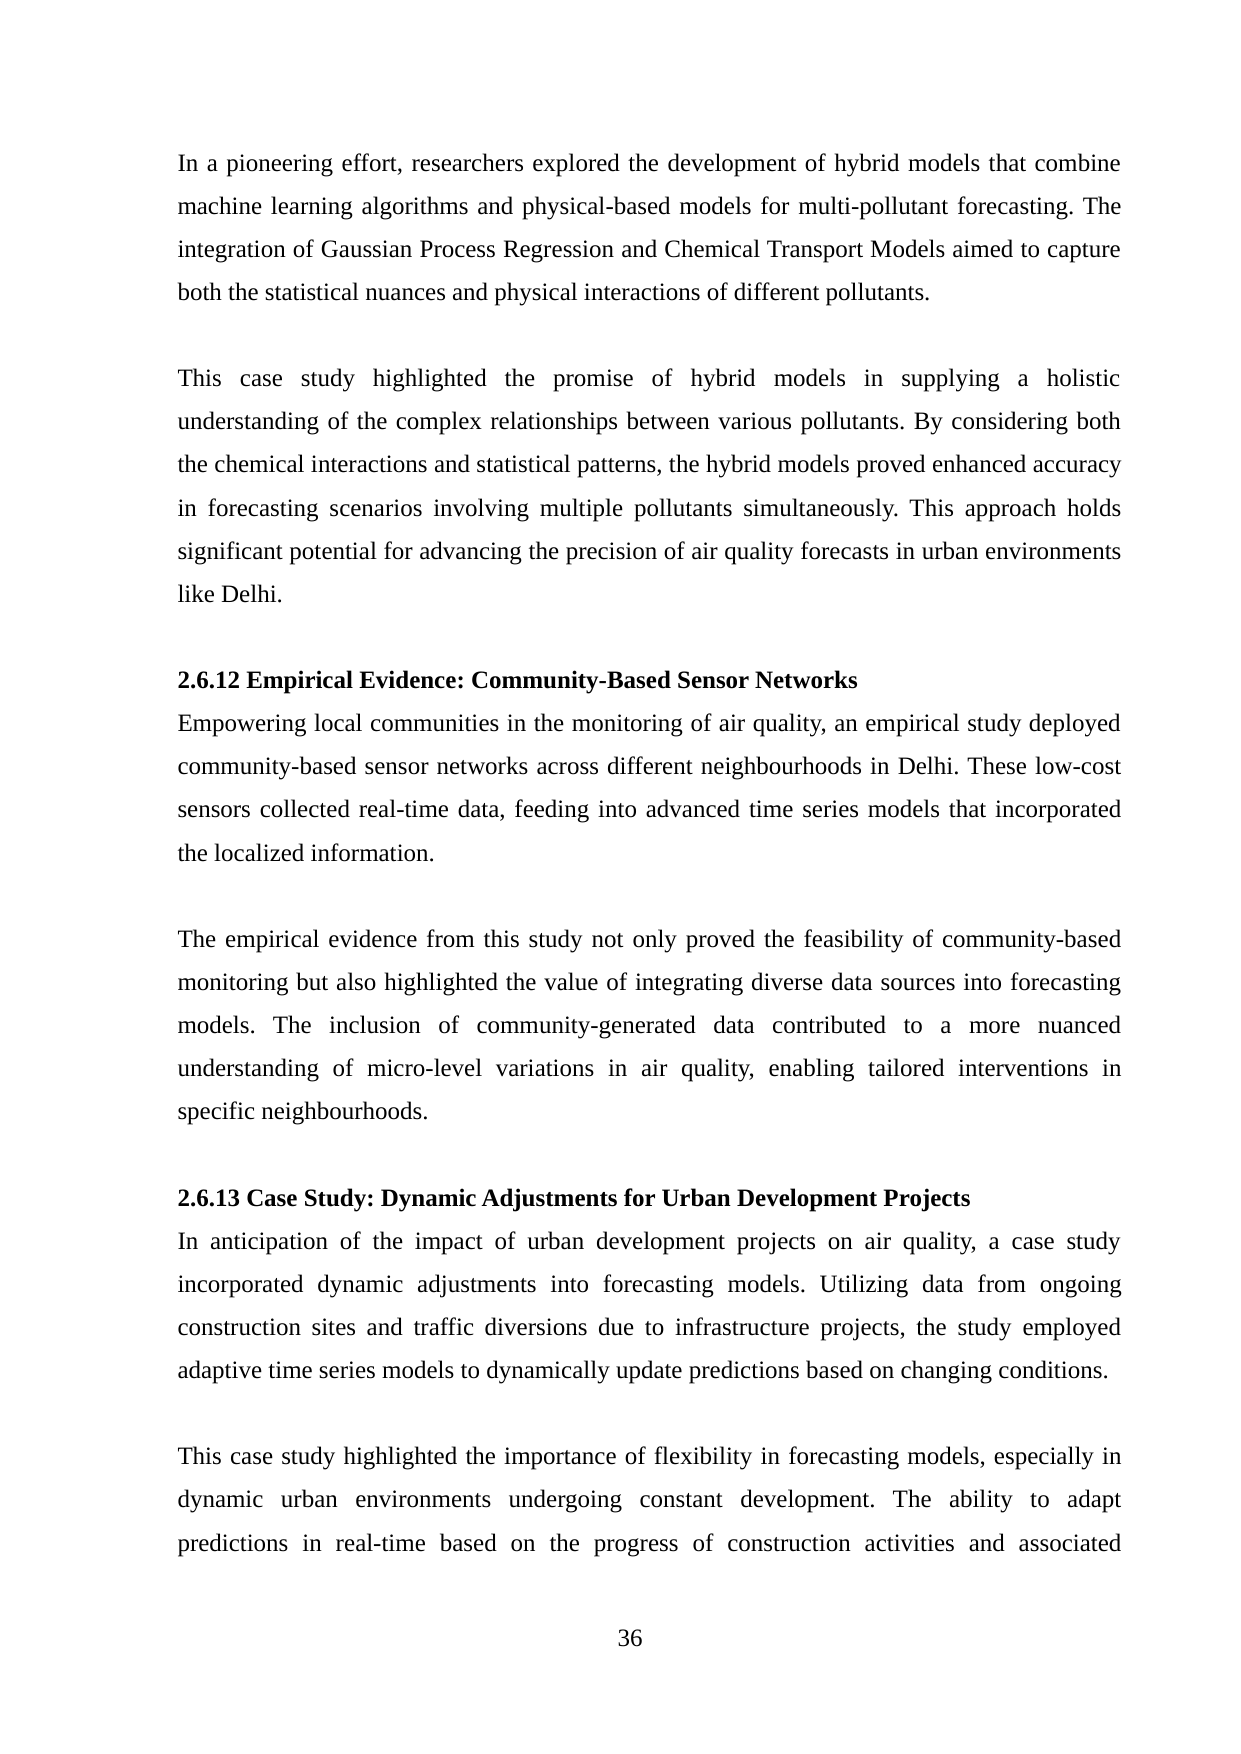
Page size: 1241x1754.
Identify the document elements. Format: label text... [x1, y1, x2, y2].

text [177, 1441, 1122, 1556]
text 2.6.13 Case Study: Dynamic Adjustments for Urban Development Projects [177, 1183, 1122, 1211]
text 2.6.12 Empirical Evidence: Community-Based Sensor Networks [177, 665, 1122, 694]
text In anticipation of the impact of urban development projects on air quality, a case study incorporated dynamic adjustments into forecasting models. Utilizing data from ongoing construction sites and traffic diversions due to infrastructure projects, the study employed adaptive time series models to dynamically update predictions based on changing conditions. [177, 1226, 1122, 1384]
text This case study highlighted the promise of hybrid models in supplying a holistic understanding of the complex relationships between various pollutants. By considering both the chemical interactions and statistical patterns, the hybrid models proved enhanced accuracy in forecasting scenarios involving multiple pollutants simultaneously. This approach holds significant potential for advancing the precision of air quality forecasts in urban environments like Delhi. [177, 363, 1122, 608]
text The empirical evidence from this study not only proved the feasibility of community-based monitoring but also highlighted the value of integrating diverse data sources into forecasting models. The inclusion of community-generated data contributed to a more nuanced understanding of micro-level variations in air quality, enabling tailored interventions in specific neighbourhoods. [177, 924, 1122, 1125]
text In a pioneering effort, researchers explored the development of hybrid models that combine machine learning algorithms and physical-based models for multi-pollutant forecasting. The integration of Gaussian Process Regression and Chemical Transport Models aimed to capture both the statistical nuances and physical interactions of different pollutants. [177, 148, 1122, 306]
text Empowering local communities in the monitoring of air quality, an empirical study deployed community-based sensor networks across different neighbourhoods in Delhi. These low-cost sensors collected real-time data, feeding into advanced time series models that incorporated the localized information. [177, 708, 1122, 866]
